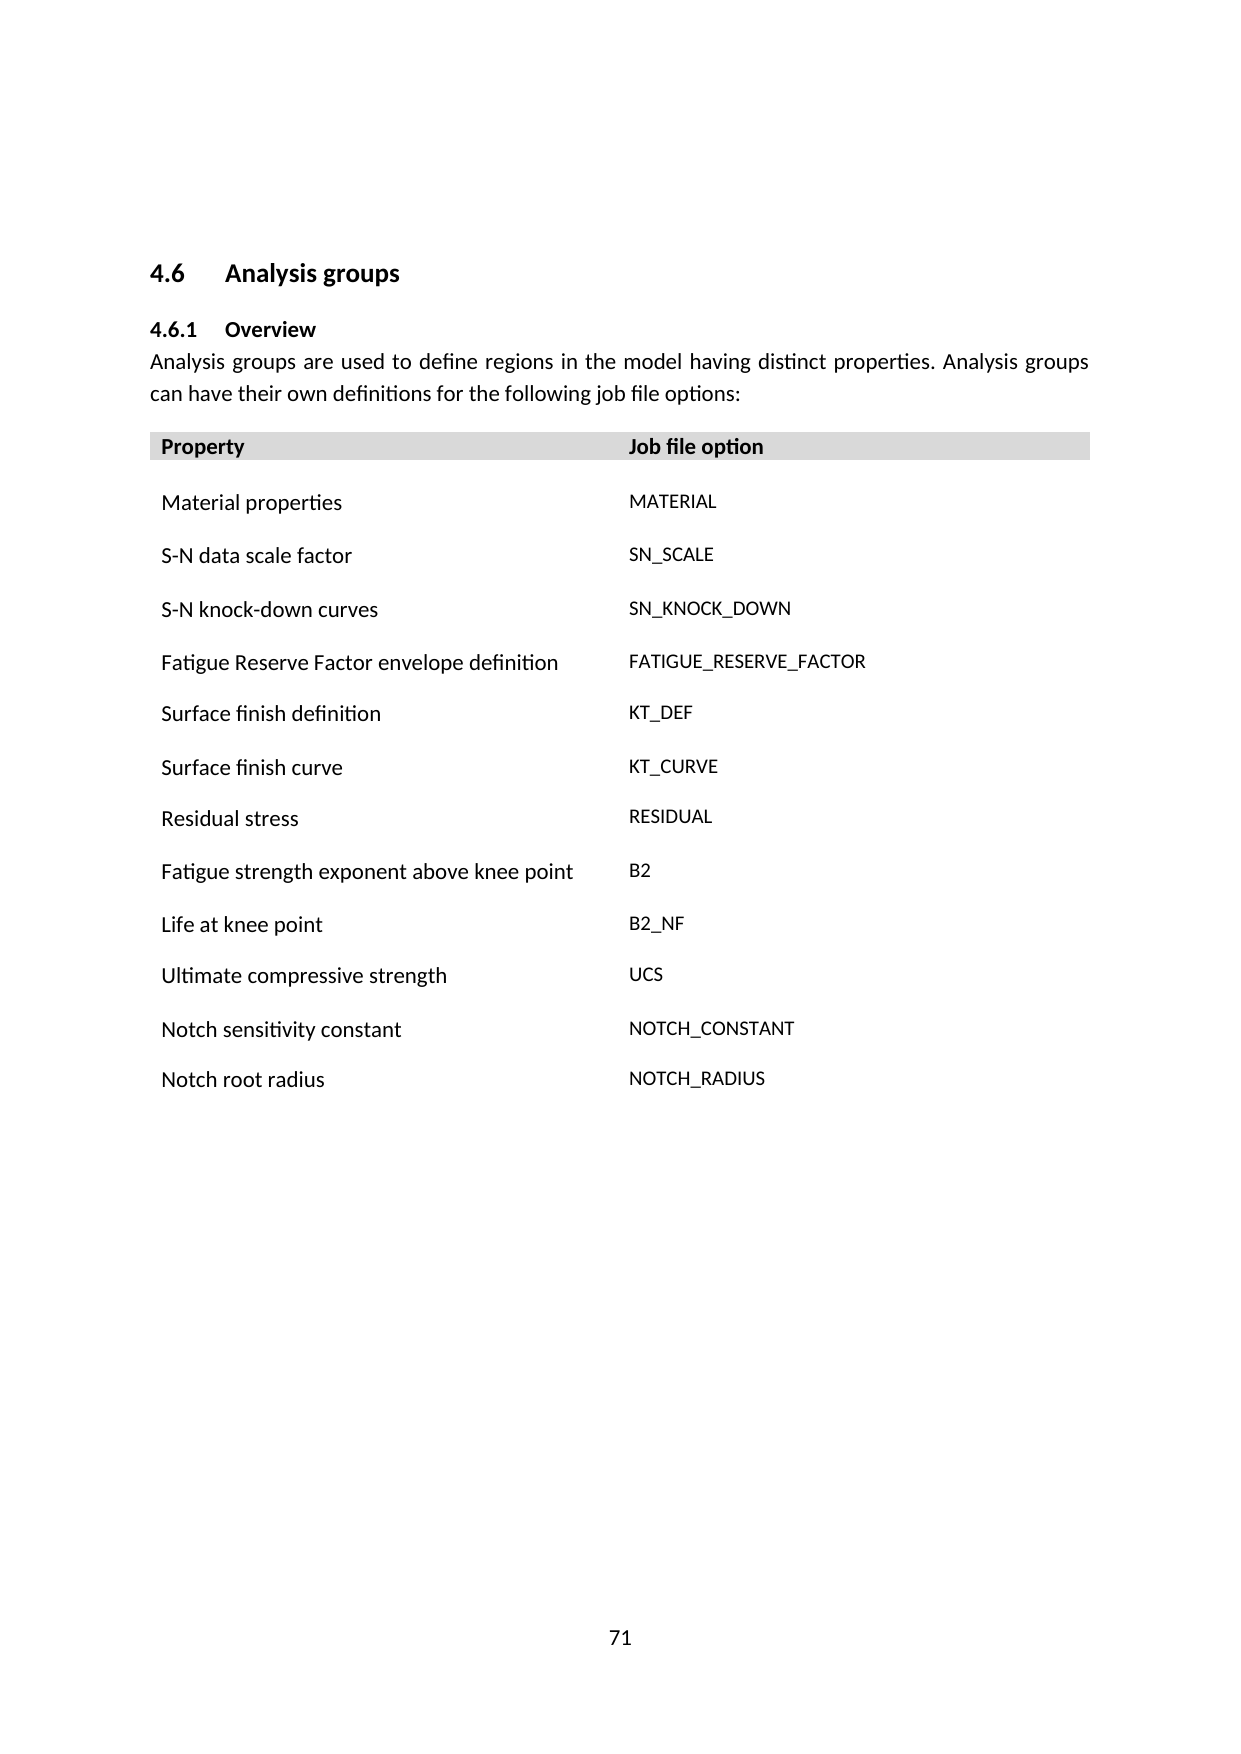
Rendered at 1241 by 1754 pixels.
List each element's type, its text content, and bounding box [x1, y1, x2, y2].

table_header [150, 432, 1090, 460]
subtitle 4.6 Analysis groups [150, 256, 1090, 289]
text Analysis groups are used to define regions in the model having distinct properties. Analysis groups can have their own definitions for the following job file options: [150, 347, 1090, 407]
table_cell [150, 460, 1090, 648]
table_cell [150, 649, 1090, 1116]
subtitle 4.6.1 Overview [150, 315, 1090, 343]
